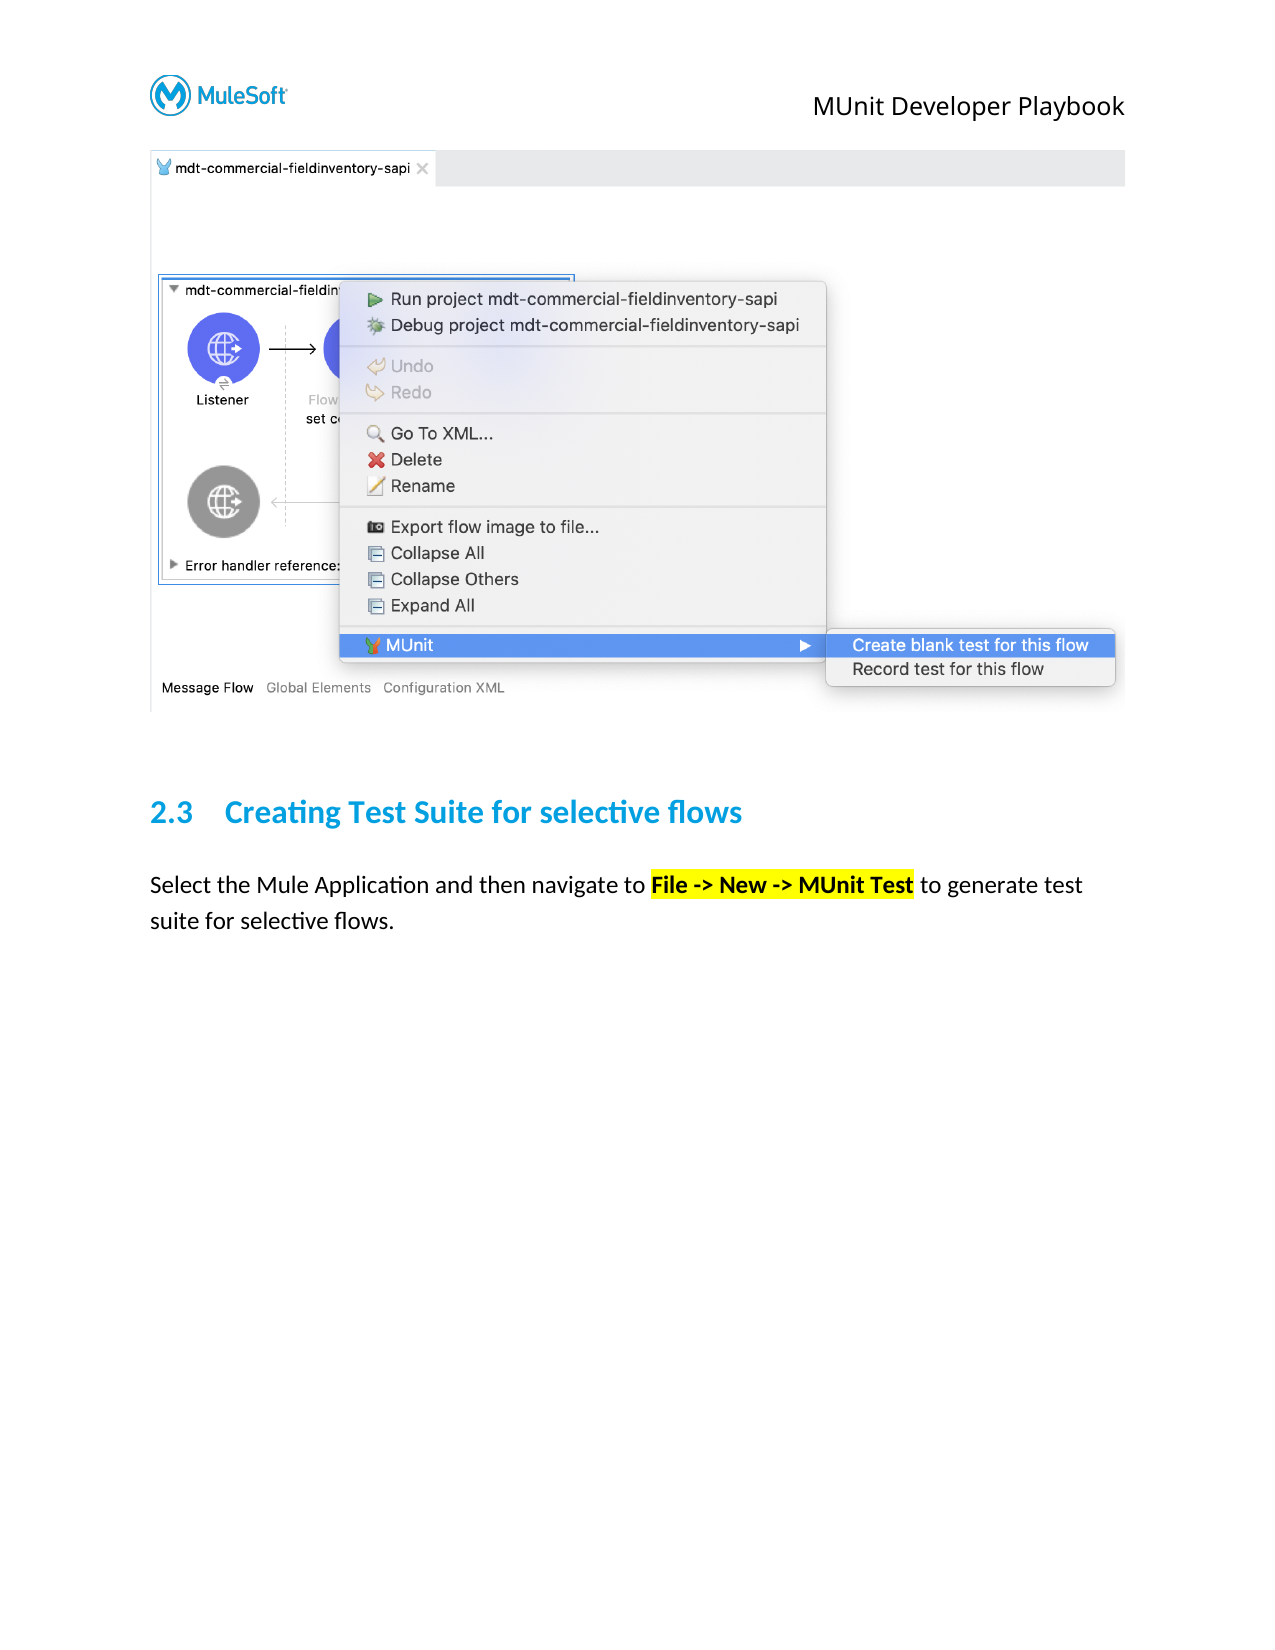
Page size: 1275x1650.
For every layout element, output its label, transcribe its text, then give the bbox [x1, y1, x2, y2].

text Select the Mule Application and then navigate to File -> New -> MUnit Test to generate test suite for selective flows. [150, 869, 1125, 936]
picture [150, 75, 161, 87]
picture [150, 103, 163, 116]
picture [152, 77, 188, 114]
subtitle Creating Test Suite for selective flows [150, 791, 1125, 832]
picture [178, 75, 288, 116]
picture [150, 150, 1125, 712]
